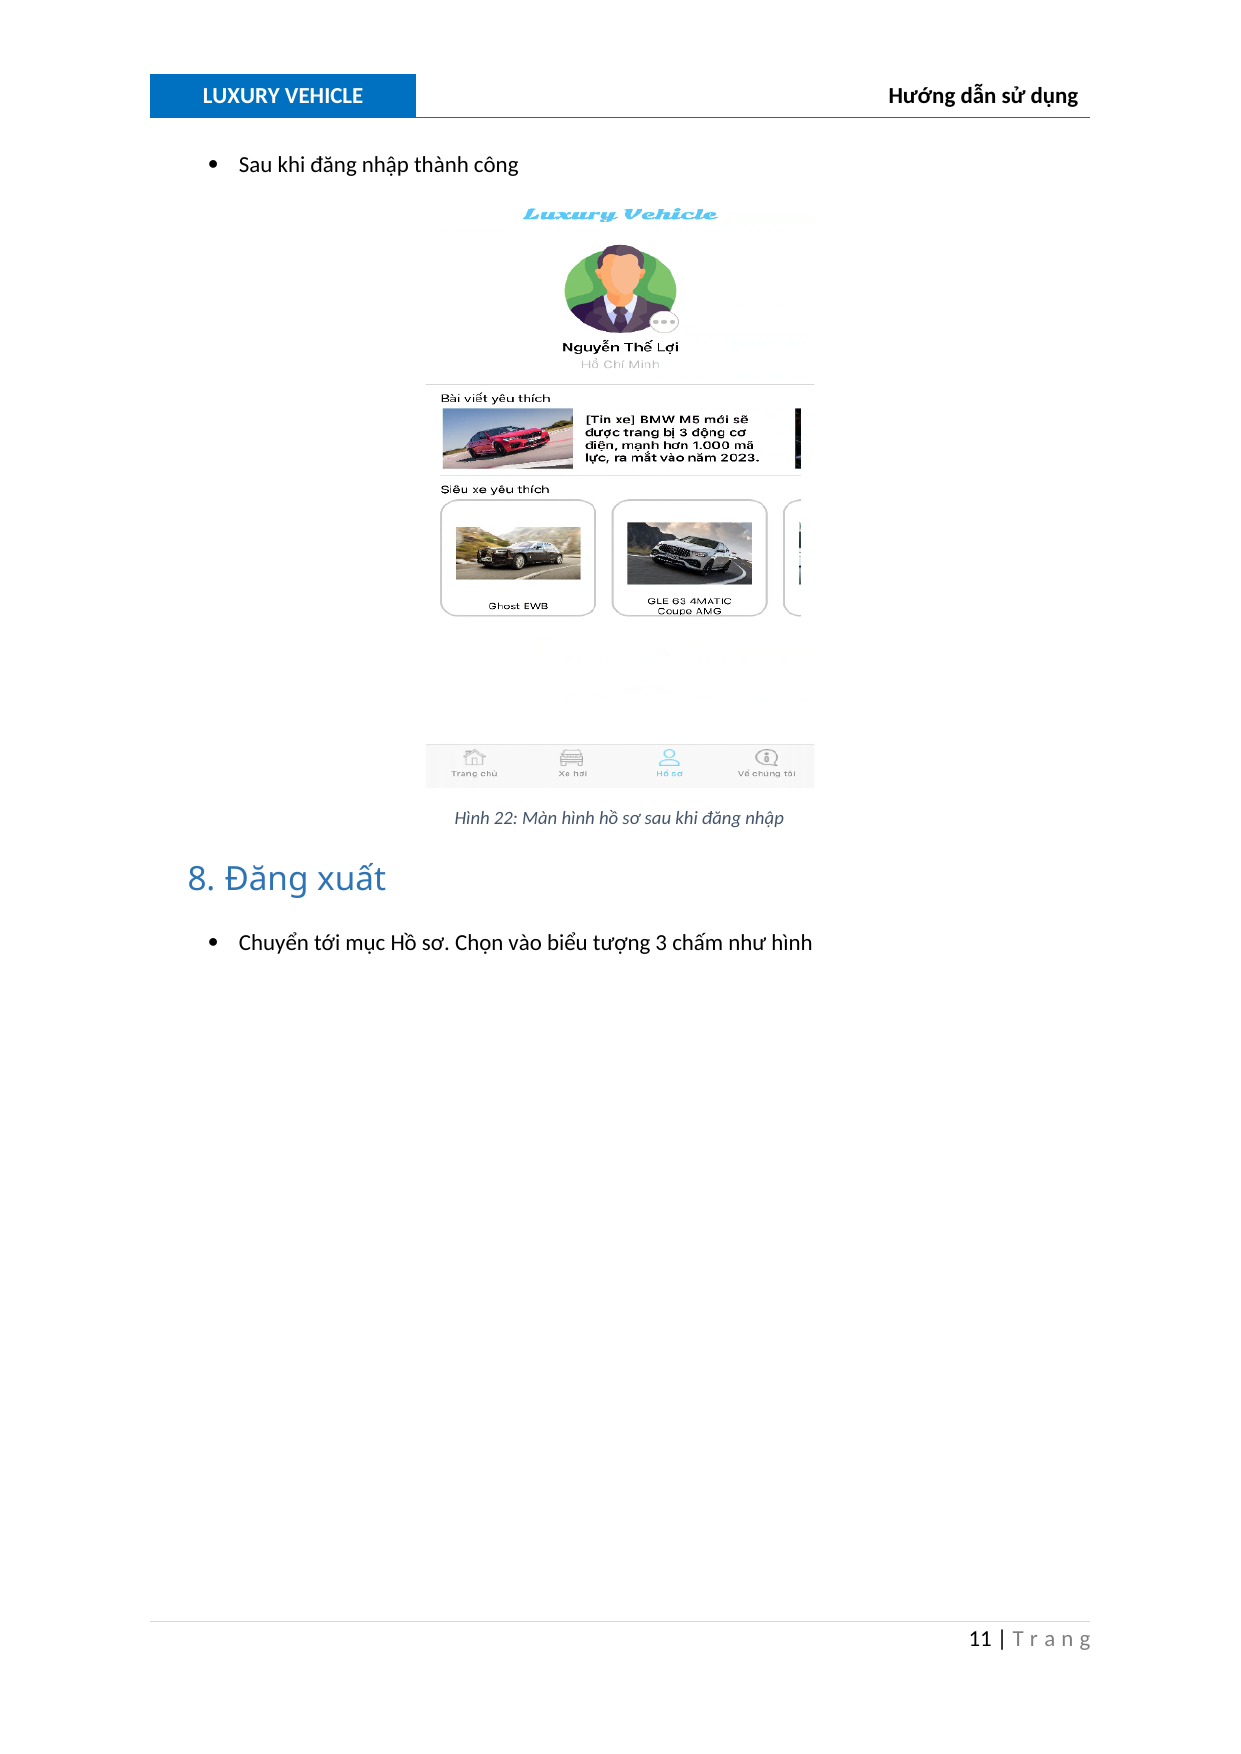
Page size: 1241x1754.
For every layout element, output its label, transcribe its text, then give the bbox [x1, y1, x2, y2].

list Chuyển tới mục Hồ sơ. Chọn vào biểu tượng 3 chấm như hình [209, 928, 1090, 956]
text Hình 22: Màn hình hồ sơ sau khi đăng nhập [150, 807, 1090, 829]
subtitle Đăng xuất [187, 854, 1090, 900]
list Sau khi đăng nhập thành công [209, 150, 1090, 178]
picture [425, 196, 815, 788]
